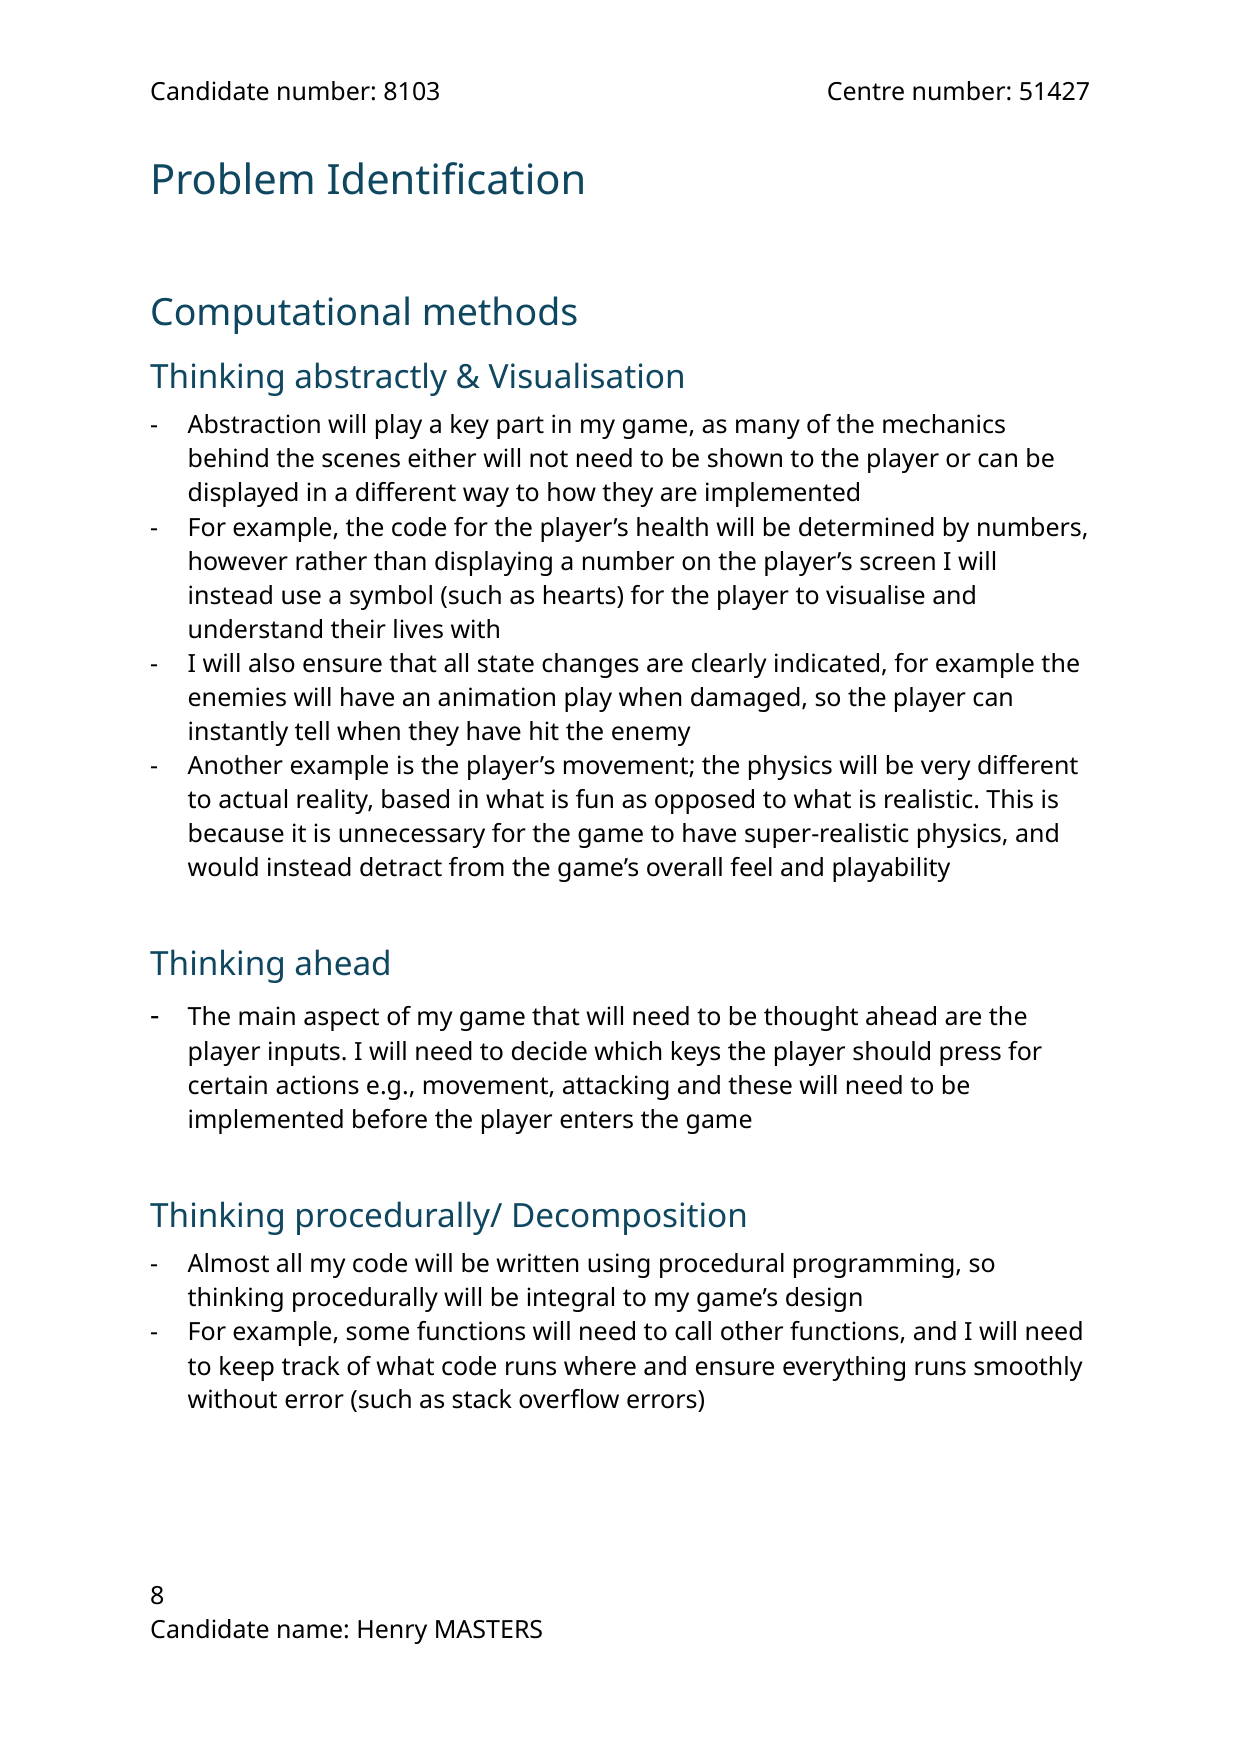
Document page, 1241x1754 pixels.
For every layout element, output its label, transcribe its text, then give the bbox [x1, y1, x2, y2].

list Almost all my code will be written using procedural programming, so thinking procedurally will be integral to my game’s design [150, 1246, 1090, 1314]
subtitle Problem Identification [150, 150, 1090, 207]
list For example, some functions will need to call other functions, and I will need to keep track of what code runs where and ensure everything runs smoothly without error (such as stack overflow errors) [150, 1314, 1090, 1416]
list The main aspect of my game that will need to be thought ahead are the player inputs. I will need to decide which keys the player should press for certain actions e.g., movement, attacking and these will need to be implemented before the player enters the game [150, 994, 1090, 1136]
subtitle Thinking procedurally/ Decomposition [150, 1192, 1090, 1238]
list Another example is the player’s movement; the physics will be very different to actual reality, based in what is fun as opposed to what is realistic. This is because it is unnecessary for the game to have super-realistic physics, and would instead detract from the game’s overall feel and playability [150, 748, 1090, 884]
subtitle Thinking ahead [150, 940, 1090, 986]
subtitle Thinking abstractly & Visualisation [150, 353, 1090, 399]
list For example, the code for the player’s health will be determined by numbers, however rather than displaying a number on the player’s screen I will instead use a symbol (such as hearts) for the player to visualise and understand their lives with [150, 509, 1090, 645]
list I will also ensure that all state changes are clearly indicated, for example the enemies will have an animation play when damaged, so the player can instantly tell when they have hit the enemy [150, 645, 1090, 748]
subtitle Computational methods [150, 286, 1090, 337]
list Abstraction will play a key part in my game, as many of the mechanics behind the scenes either will not need to be shown to the player or can be displayed in a different way to how they are implemented [150, 407, 1090, 509]
